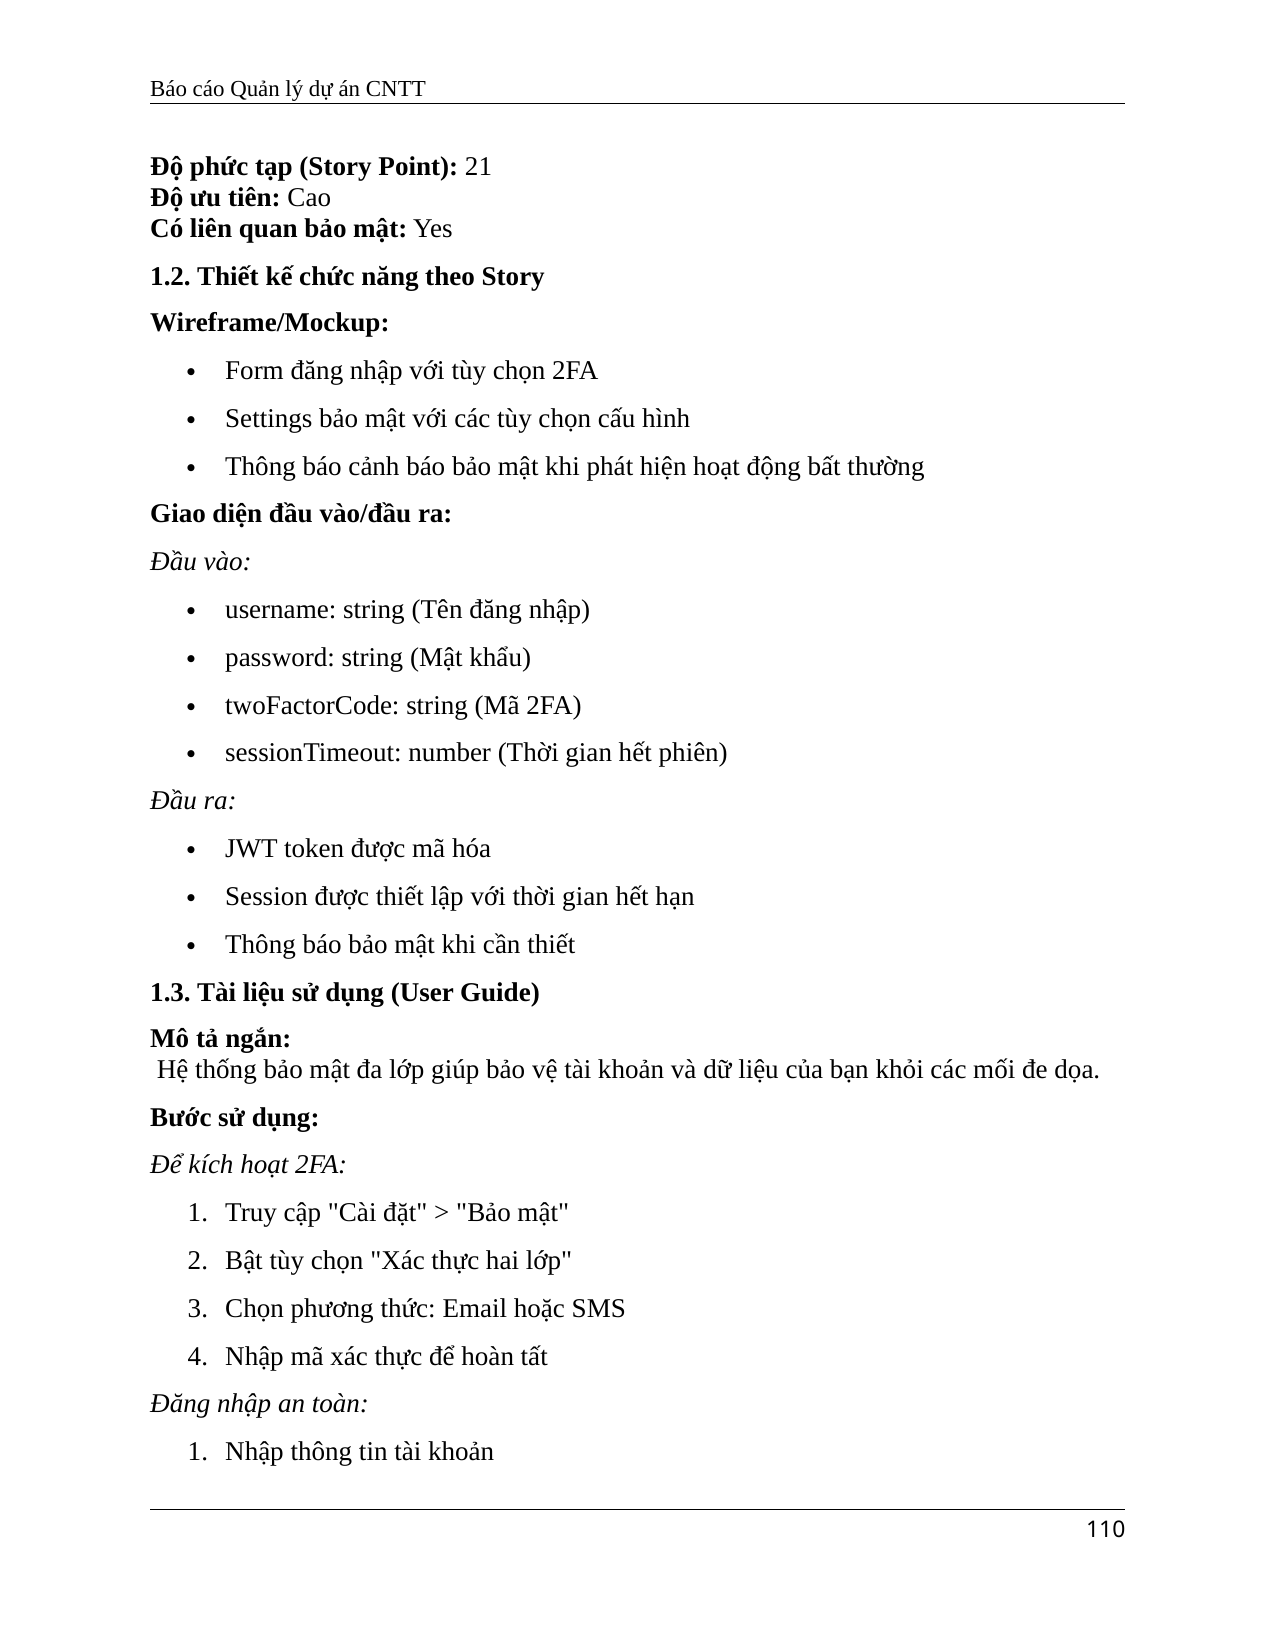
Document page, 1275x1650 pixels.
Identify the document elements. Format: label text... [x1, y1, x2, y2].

list Chọn phương thức: Email hoặc SMS [187, 1292, 1125, 1323]
list Settings bảo mật với các tùy chọn cấu hình [187, 402, 1125, 433]
text Độ phức tạp (Story Point): 21 Độ ưu tiên: Cao Có liên quan bảo mật: Yes [150, 150, 1125, 243]
text Giao diện đầu vào/đầu ra: [150, 497, 1125, 529]
list password: string (Mật khẩu) [187, 641, 1125, 672]
list JWT token được mã hóa [187, 832, 1125, 863]
list Thông báo bảo mật khi cần thiết [187, 928, 1125, 959]
list twoFactorCode: string (Mã 2FA) [187, 689, 1125, 720]
list Form đăng nhập với tùy chọn 2FA [187, 354, 1125, 385]
list username: string (Tên đăng nhập) [187, 593, 1125, 624]
text Mô tả ngắn: Hệ thống bảo mật đa lớp giúp bảo vệ tài khoản và dữ liệu của bạn khỏi các mối đe dọa. [150, 1022, 1125, 1084]
list Thông báo cảnh báo bảo mật khi phát hiện hoạt động bất thường [187, 450, 1125, 481]
text Đầu vào: [150, 545, 1125, 576]
list Nhập thông tin tài khoản [187, 1435, 1125, 1467]
text Đăng nhập an toàn: [150, 1388, 1125, 1419]
subtitle 1.3. Tài liệu sử dụng (User Guide) [150, 976, 1125, 1007]
subtitle 1.2. Thiết kế chức năng theo Story [150, 260, 1125, 291]
list Session được thiết lập với thời gian hết hạn [187, 880, 1125, 911]
list sessionTimeout: number (Thời gian hết phiên) [187, 737, 1125, 768]
text Để kích hoạt 2FA: [150, 1148, 1125, 1180]
text Đầu ra: [150, 784, 1125, 816]
list Bật tùy chọn "Xác thực hai lớp" [187, 1244, 1125, 1275]
text Bước sử dụng: [150, 1101, 1125, 1132]
text Wireframe/Mockup: [150, 306, 1125, 337]
list Truy cập "Cài đặt" > "Bảo mật" [187, 1196, 1125, 1227]
list Nhập mã xác thực để hoàn tất [187, 1340, 1125, 1371]
